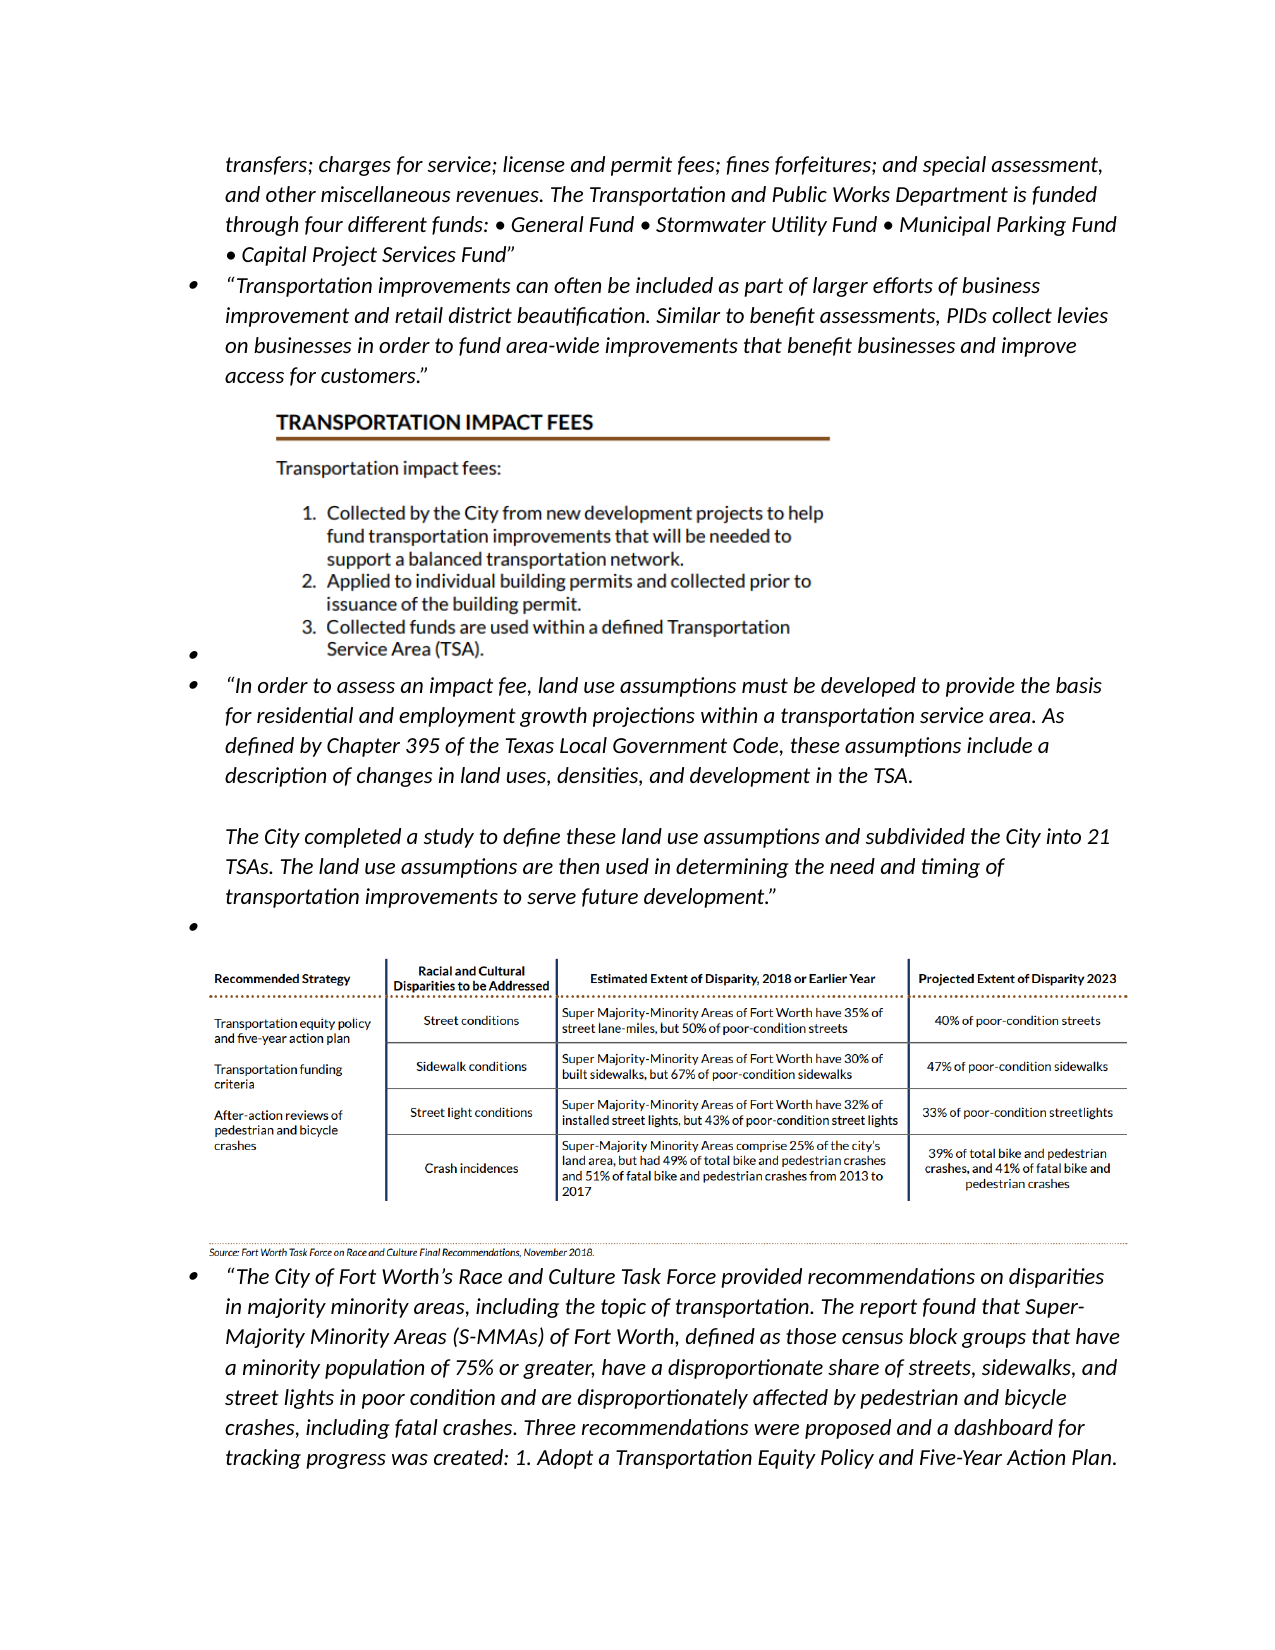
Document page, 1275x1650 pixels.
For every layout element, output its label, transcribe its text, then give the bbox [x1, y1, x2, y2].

list “In order to assess an impact fee, land use assumptions must be developed to provide the basis for residential and employment growth projections within a transportation service area. As defined by Chapter 395 of the Texas Local Government Code, these assumptions include a description of changes in land uses, densities, and development in the TSA. The City completed a study to define these land use assumptions and subdivided the City into 21 TSAs. The land use assumptions are then used in determining the need and timing of transportation improvements to serve future development.” [187, 671, 1125, 910]
list “Transportation improvements can often be included as part of larger efforts of business improvement and retail district beautification. Similar to benefit assessments, PIDs collect levies on businesses in order to fund area-wide improvements that benefit businesses and improve access for customers.” [187, 271, 1125, 389]
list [187, 1262, 1125, 1471]
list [187, 150, 1125, 269]
picture [225, 391, 851, 664]
picture [187, 942, 1163, 1260]
